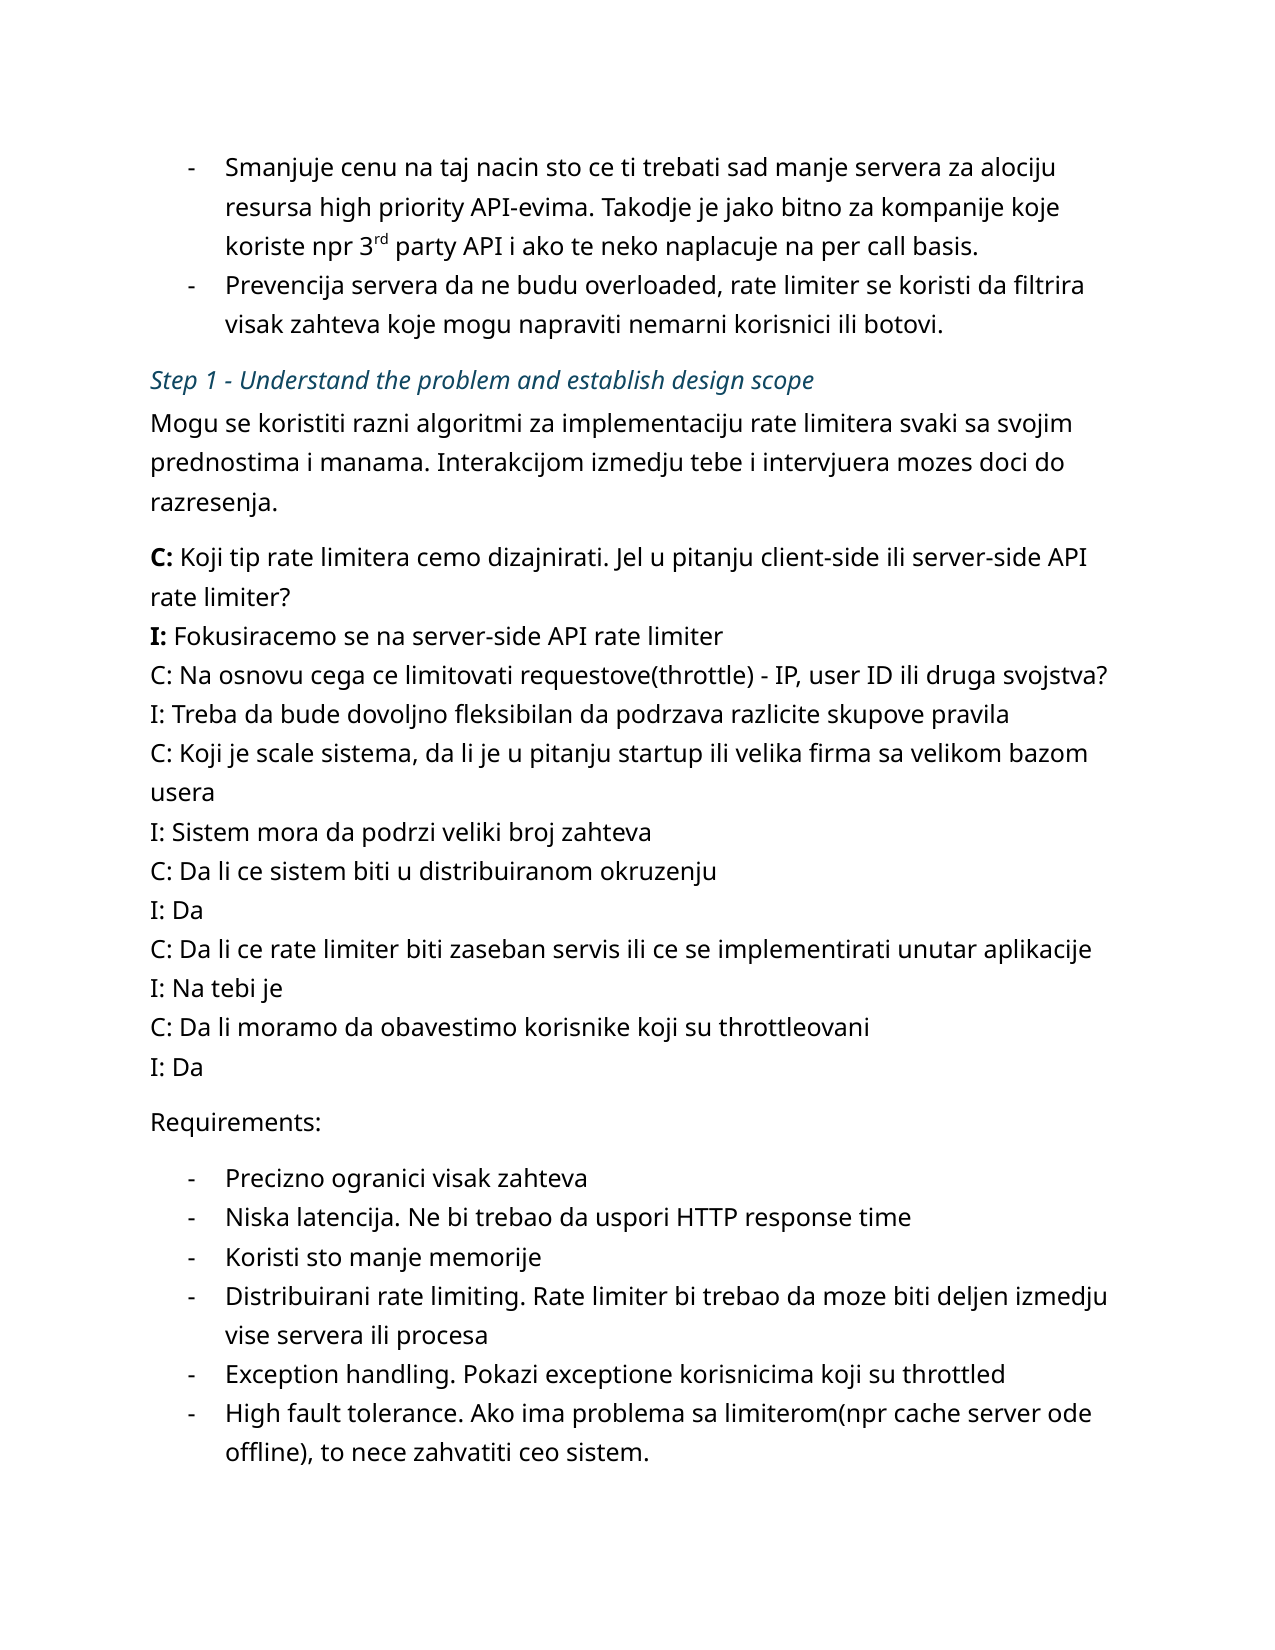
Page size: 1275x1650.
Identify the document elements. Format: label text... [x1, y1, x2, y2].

text Mogu se koristiti razni algoritmi za implementaciju rate limitera svaki sa svojim prednostima i manama. Interakcijom izmedju tebe i intervjuera mozes doci do razresenja. [150, 406, 1125, 518]
list Niska latencija. Ne bi trebao da uspori HTTP response time [187, 1200, 1125, 1234]
list High fault tolerance. Ako ima problema sa limiterom(npr cache server ode offline), to nece zahvatiti ceo sistem. [187, 1396, 1125, 1469]
subtitle Step 1 - Understand the problem and establish design scope [150, 362, 1125, 397]
list Distribuirani rate limiting. Rate limiter bi trebao da moze biti deljen izmedju vise servera ili procesa [187, 1278, 1125, 1352]
list Exception handling. Pokazi exceptione korisnicima koji su throttled [187, 1357, 1125, 1391]
text C: Koji tip rate limitera cemo dizajnirati. Jel u pitanju client-side ili server-side API rate limiter? I: Fokusiracemo se na server-side API rate limiter C: Na osnovu cega ce limitovati requestove(throttle) - IP, user ID ili druga svojstva? I: Treba da bude dovoljno fleksibilan da podrzava razlicite skupove pravila C: Koji je scale sistema, da li je u pitanju startup ili velika firma sa velikom bazom usera I: Sistem mora da podrzi veliki broj zahteva C: Da li ce sistem biti u distribuiranom okruzenju I: Da C: Da li ce rate limiter biti zaseban servis ili ce se implementirati unutar aplikacije I: Na tebi je C: Da li moramo da obavestimo korisnike koji su throttleovani I: Da [150, 540, 1125, 1083]
list Prevencija servera da ne budu overloaded, rate limiter se koristi da filtrira visak zahteva koje mogu napraviti nemarni korisnici ili botovi. [187, 267, 1125, 341]
text Requirements: [150, 1105, 1125, 1139]
list Precizno ogranici visak zahteva [187, 1161, 1125, 1195]
list Smanjuje cenu na taj nacin sto ce ti trebati sad manje servera za alociju resursa high priority API-evima. Takodje je jako bitno za kompanije koje koriste npr 3rd party API i ako te neko naplacuje na per call basis. [187, 150, 1125, 262]
list Koristi sto manje memorije [187, 1239, 1125, 1273]
